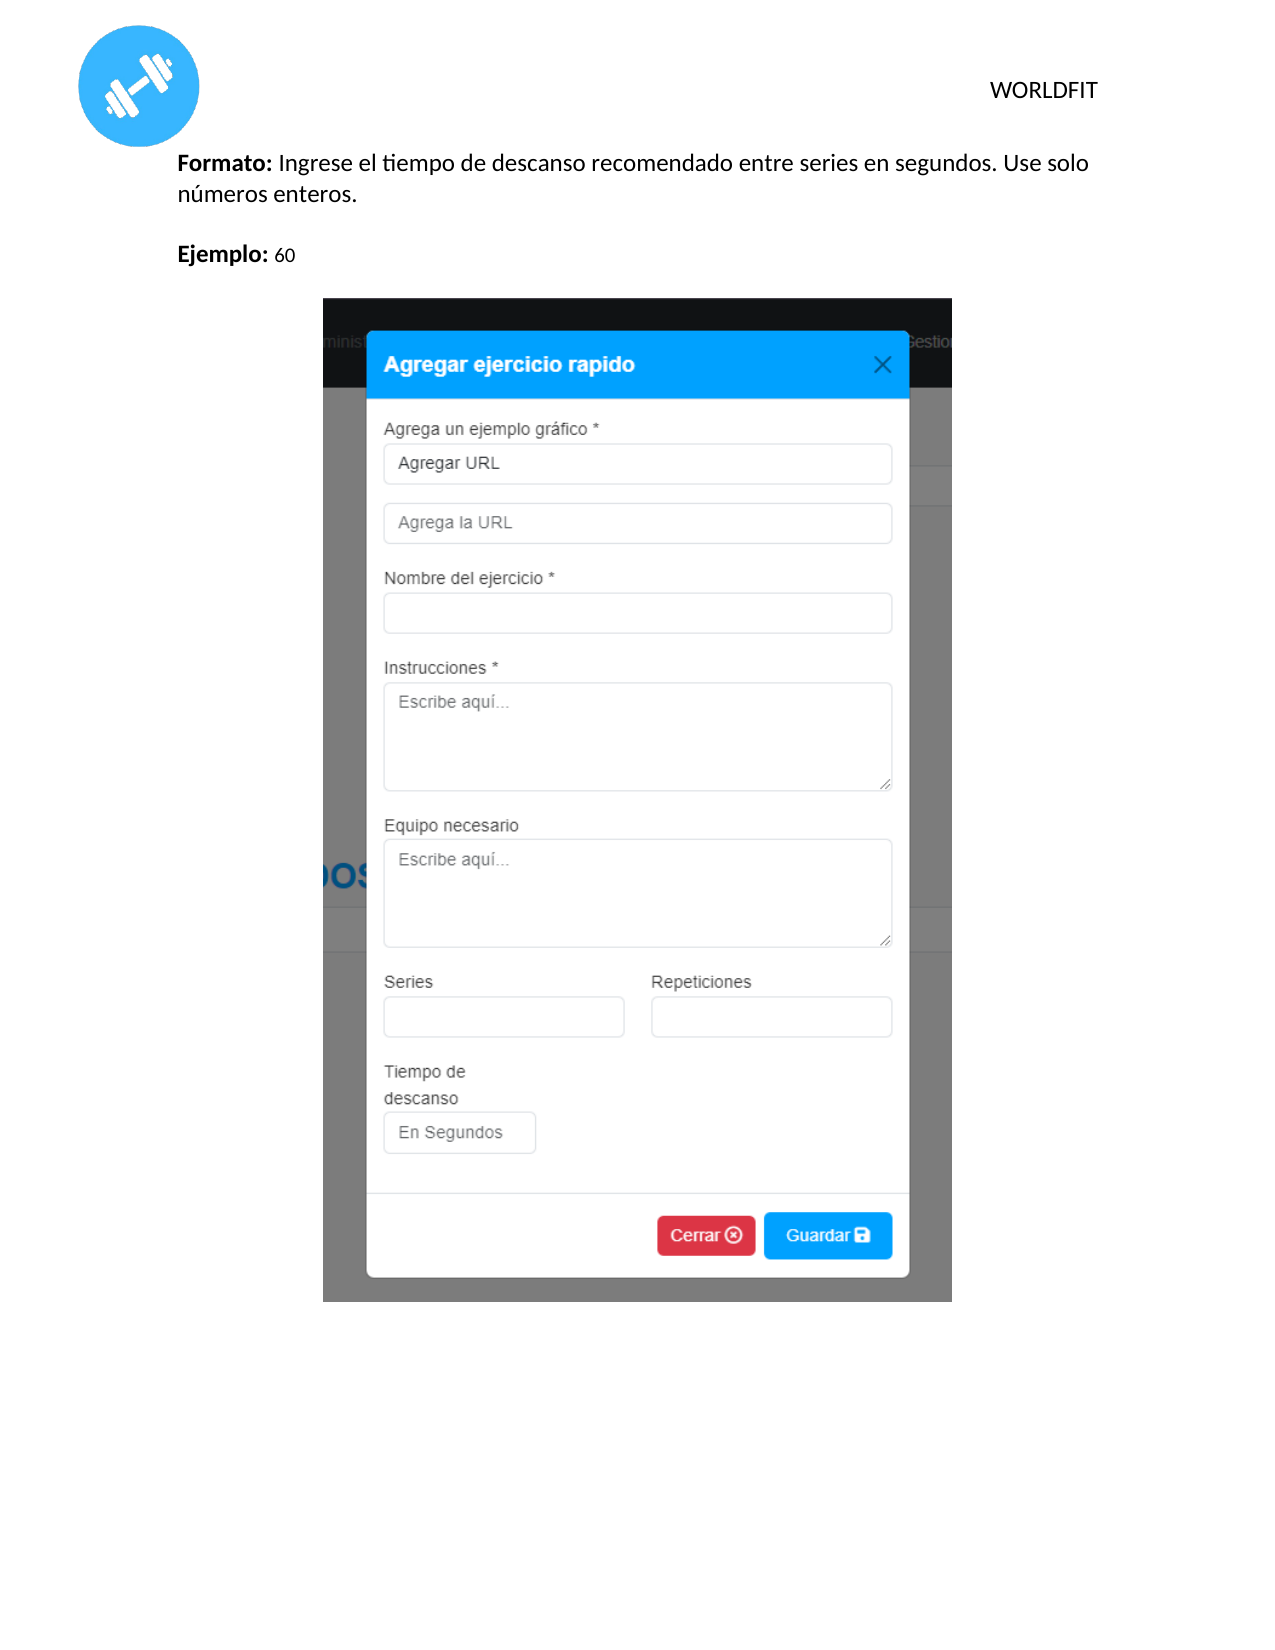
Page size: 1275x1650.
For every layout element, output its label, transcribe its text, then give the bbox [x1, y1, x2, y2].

text Ejemplo: 60 [177, 238, 1098, 268]
text Formato: Ingrese el tiempo de descanso recomendado entre series en segundos. Use solo números enteros. [177, 148, 1098, 209]
picture [77, 25, 200, 147]
picture [323, 298, 952, 1302]
